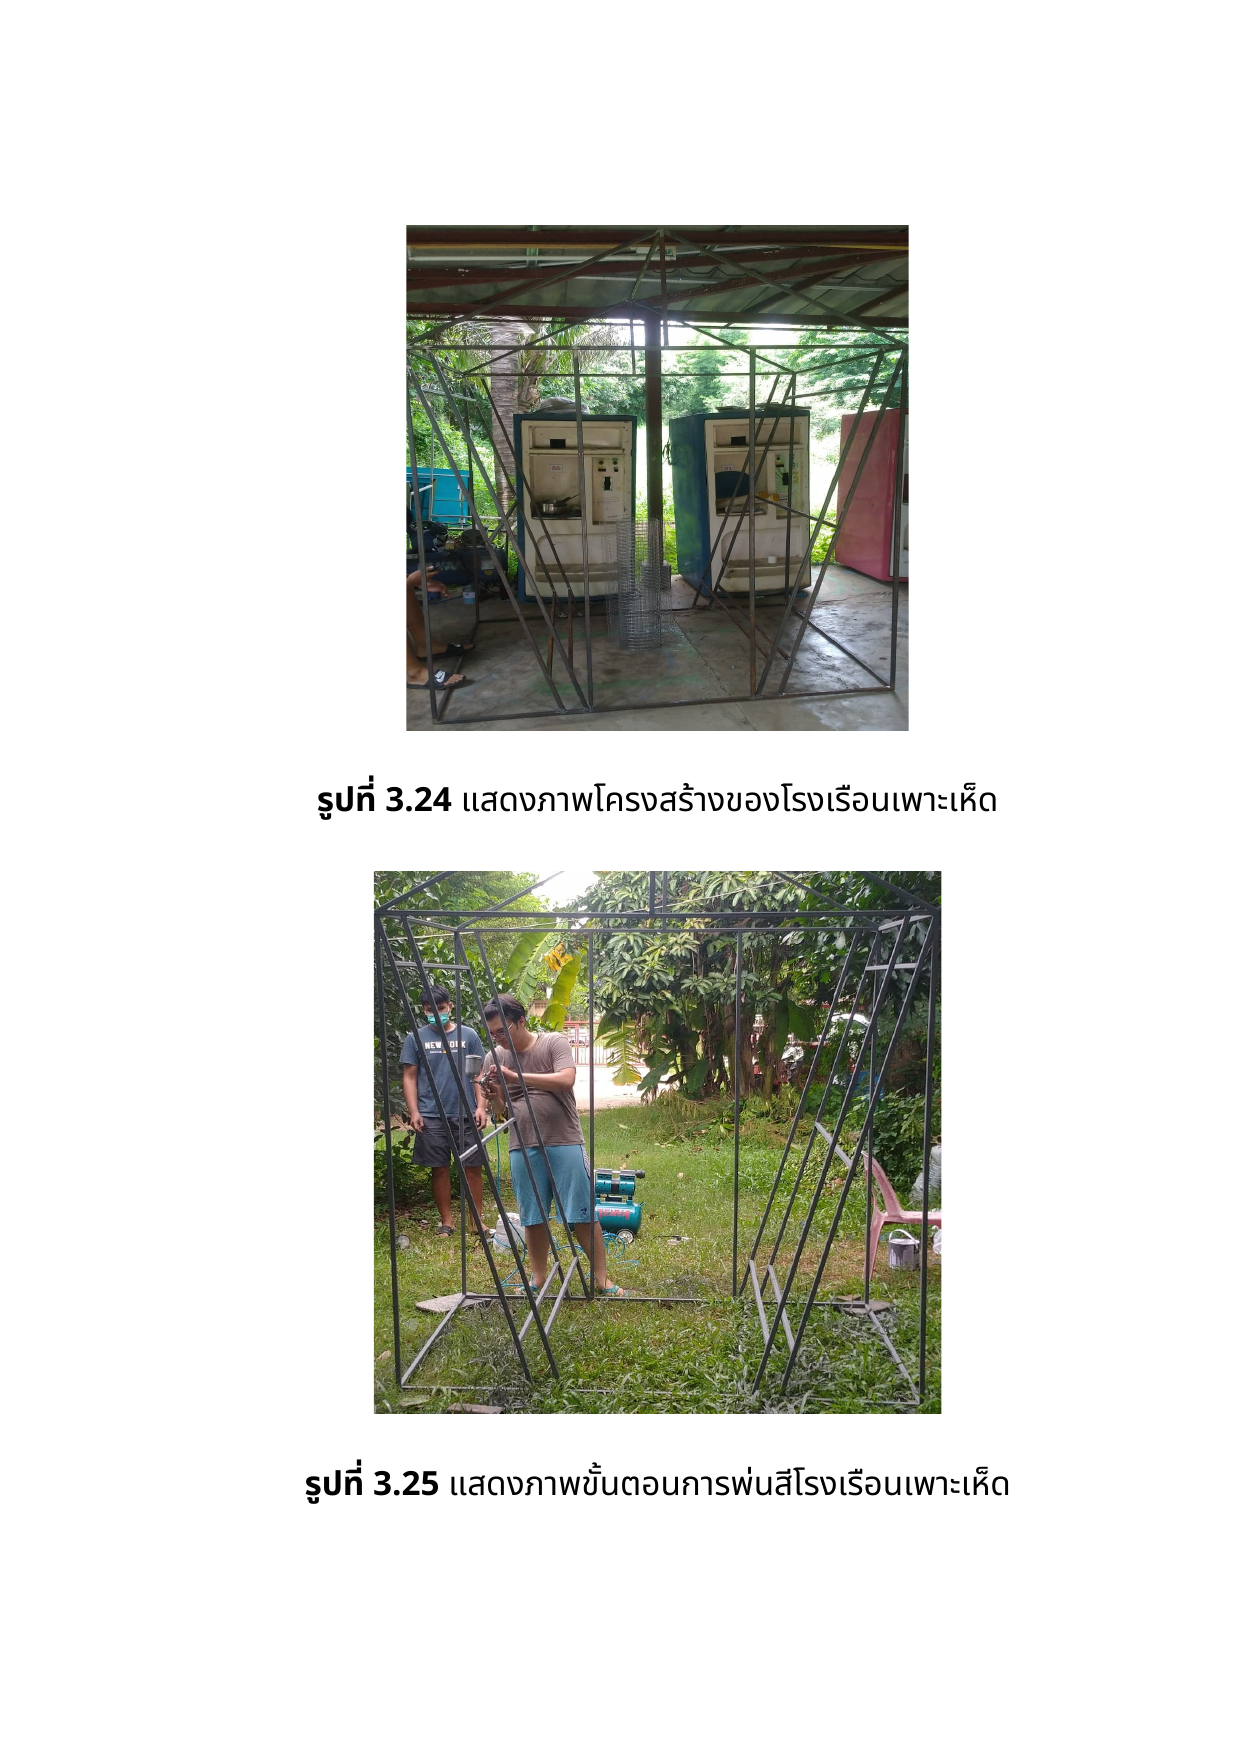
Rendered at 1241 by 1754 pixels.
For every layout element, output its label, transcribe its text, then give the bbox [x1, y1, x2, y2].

table_cell รูปที่ 3.25 แสดงภาพขั้นตอนการพ่นสีโรงเรือนเพาะเห็ด [225, 871, 1090, 1510]
picture [373, 871, 942, 1414]
picture [406, 225, 909, 731]
table_header รูปที่ 3.24 แสดงภาพโครงสร้างของโรงเรือนเพาะเห็ด [225, 225, 1090, 871]
